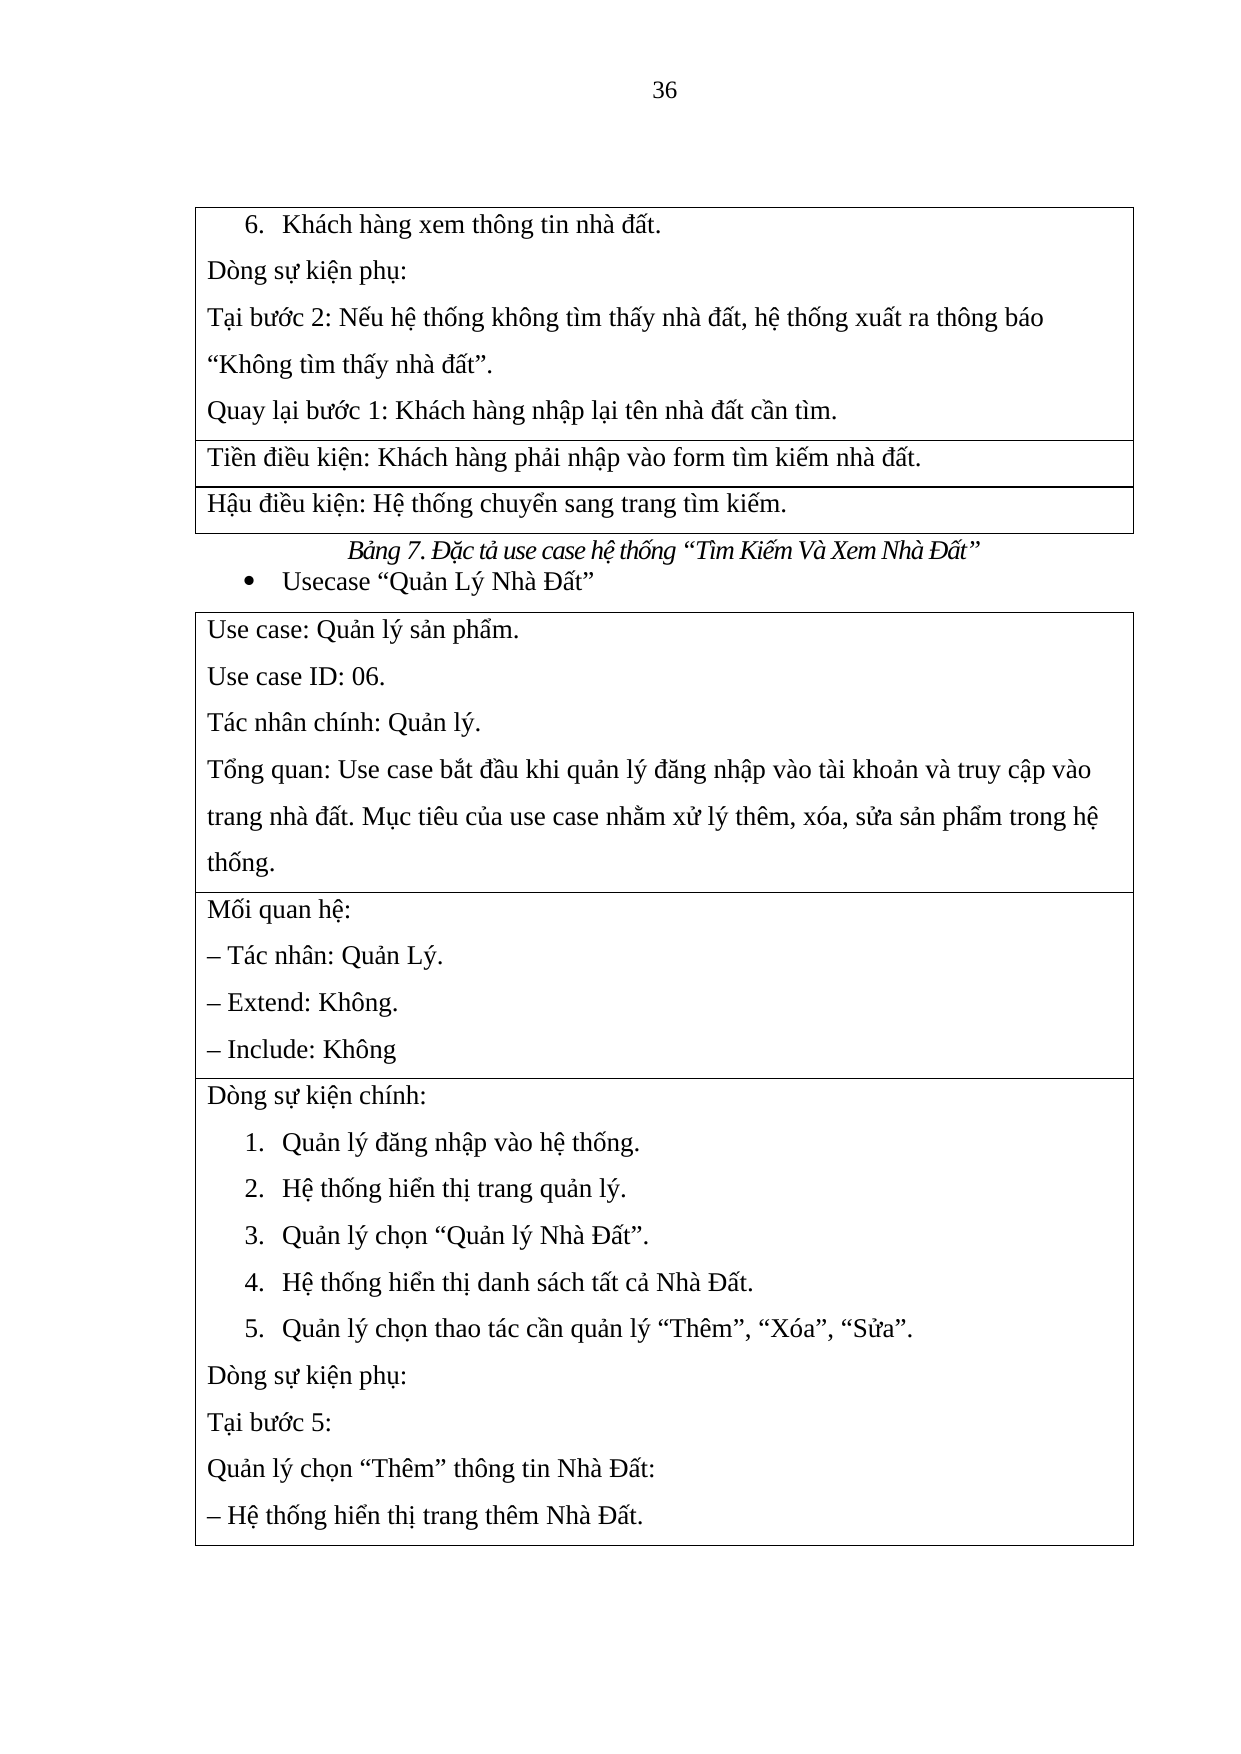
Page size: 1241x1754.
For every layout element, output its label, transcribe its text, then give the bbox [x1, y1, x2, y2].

list Usecase “Quản Lý Nhà Đất” [244, 565, 1122, 596]
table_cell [196, 1079, 1133, 1544]
table_header Use case: Quản lý sản phẩm. Use case ID: 06. Tác nhân chính: Quản lý. Tổng quan: Use case bắt đầu khi quản lý đăng nhập vào tài khoản và truy cập vào trang nhà đất. Mục tiêu của use case nhằm xử lý thêm, xóa, sửa sản phẩm trong hệ thống. [196, 613, 1133, 892]
table_cell Mối quan hệ: – Tác nhân: Quản Lý. – Extend: Không. – Include: Không [196, 893, 1133, 1078]
table_cell Tiền điều kiện: Khách hàng phải nhập vào form tìm kiếm nhà đất. [196, 441, 1133, 486]
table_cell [196, 208, 1133, 440]
text Bảng 7. Đặc tả use case hệ thống “Tìm Kiếm Và Xem Nhà Đất” [207, 534, 1122, 565]
table_cell Hậu điều kiện: Hệ thống chuyển sang trang tìm kiếm. [196, 488, 1133, 533]
